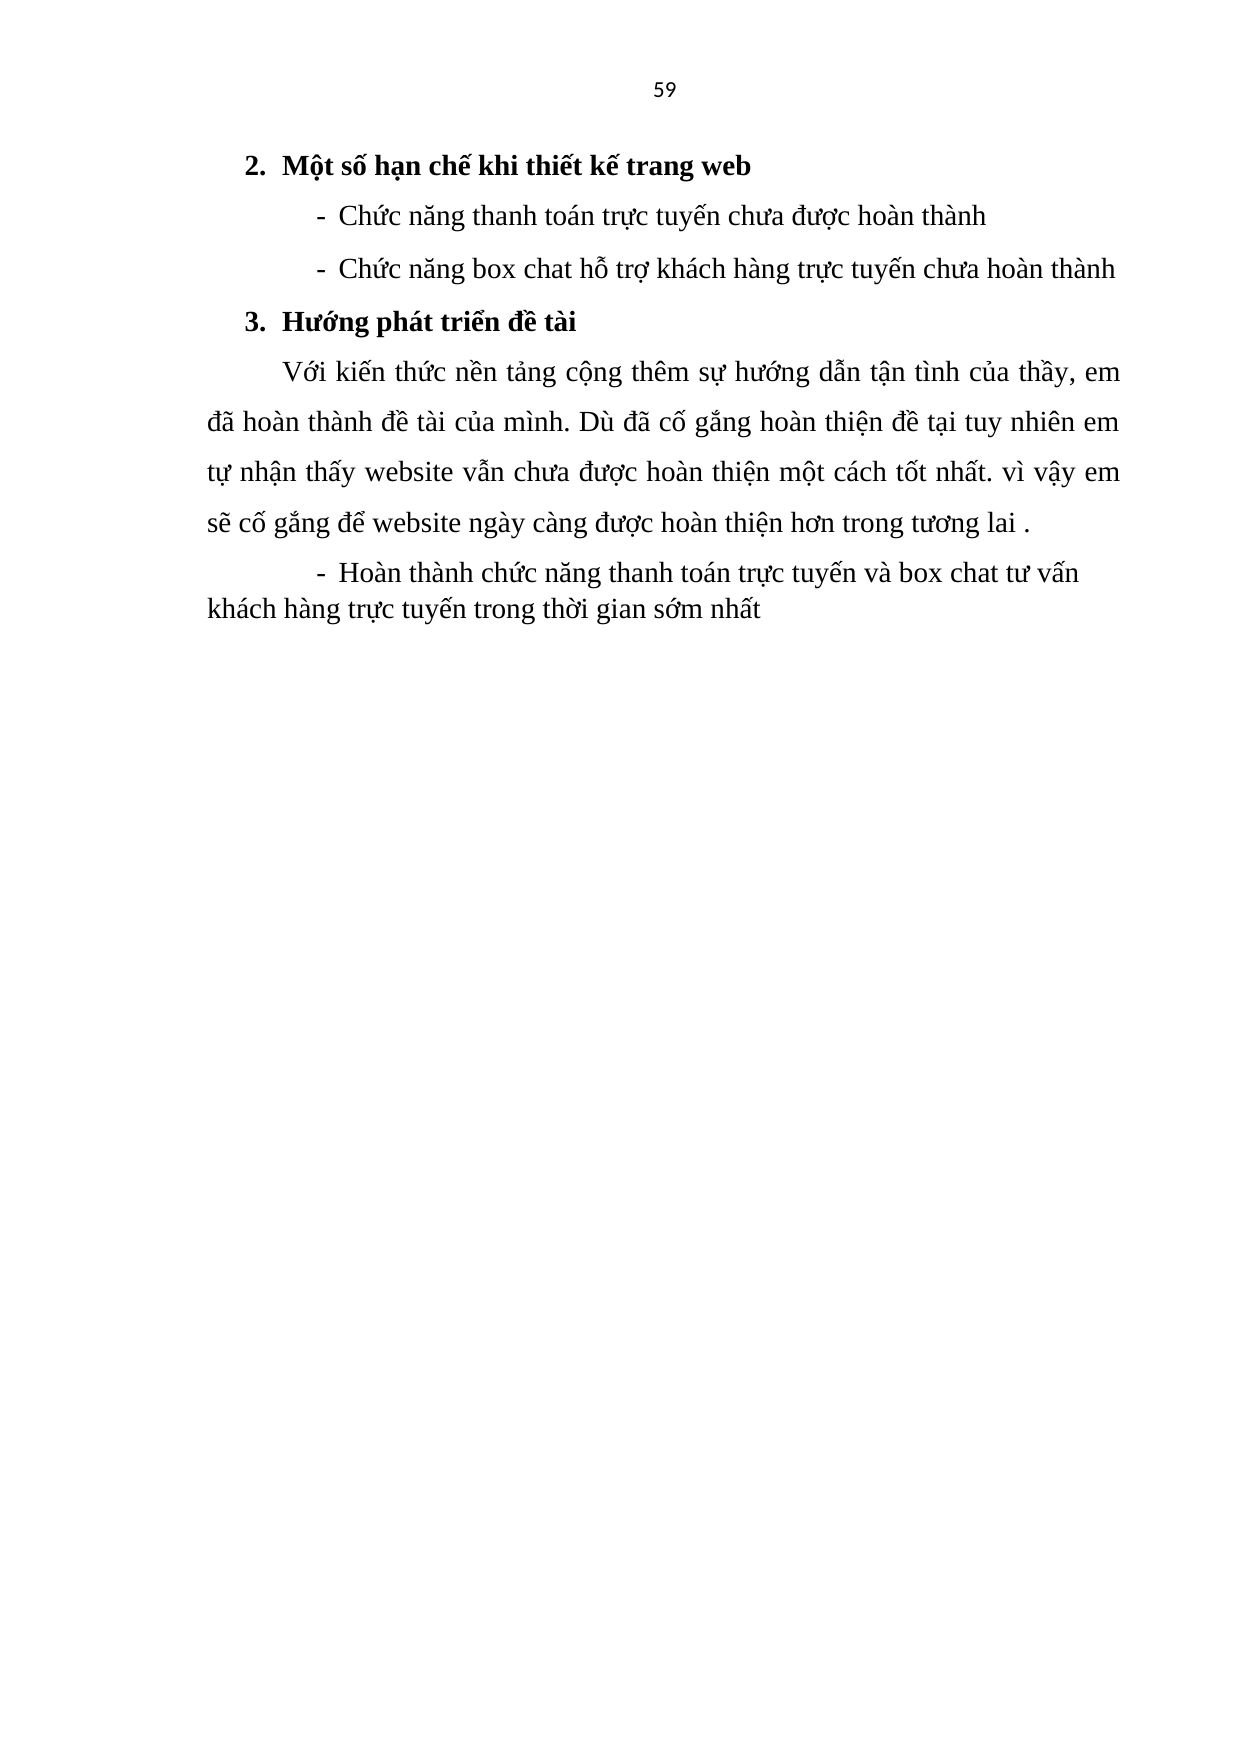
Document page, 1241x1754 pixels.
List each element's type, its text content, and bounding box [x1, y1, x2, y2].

text - Chức năng box chat hỗ trợ khách hàng trực tuyến chưa hoàn thành [207, 251, 1122, 284]
text Với kiến thức nền tảng cộng thêm sự hướng dẫn tận tình của thầy, em đã hoàn thành đề tài của mình. Dù đã cố gắng hoàn thiện đề tại tuy nhiên em tự nhận thấy website vẫn chưa được hoàn thiện một cách tốt nhất. vì vậy em sẽ cố gắng để website ngày càng được hoàn thiện hơn trong tương lai . [207, 354, 1122, 538]
subtitle Một số hạn chế khi thiết kế trang web [244, 148, 1122, 181]
text - Hoàn thành chức năng thanh toán trực tuyến và box chat tư vấn khách hàng trực tuyến trong thời gian sớm nhất [207, 555, 1122, 625]
subtitle Hướng phát triển đề tài [244, 304, 1122, 337]
text - Chức năng thanh toán trực tuyến chưa được hoàn thành [207, 198, 1122, 232]
